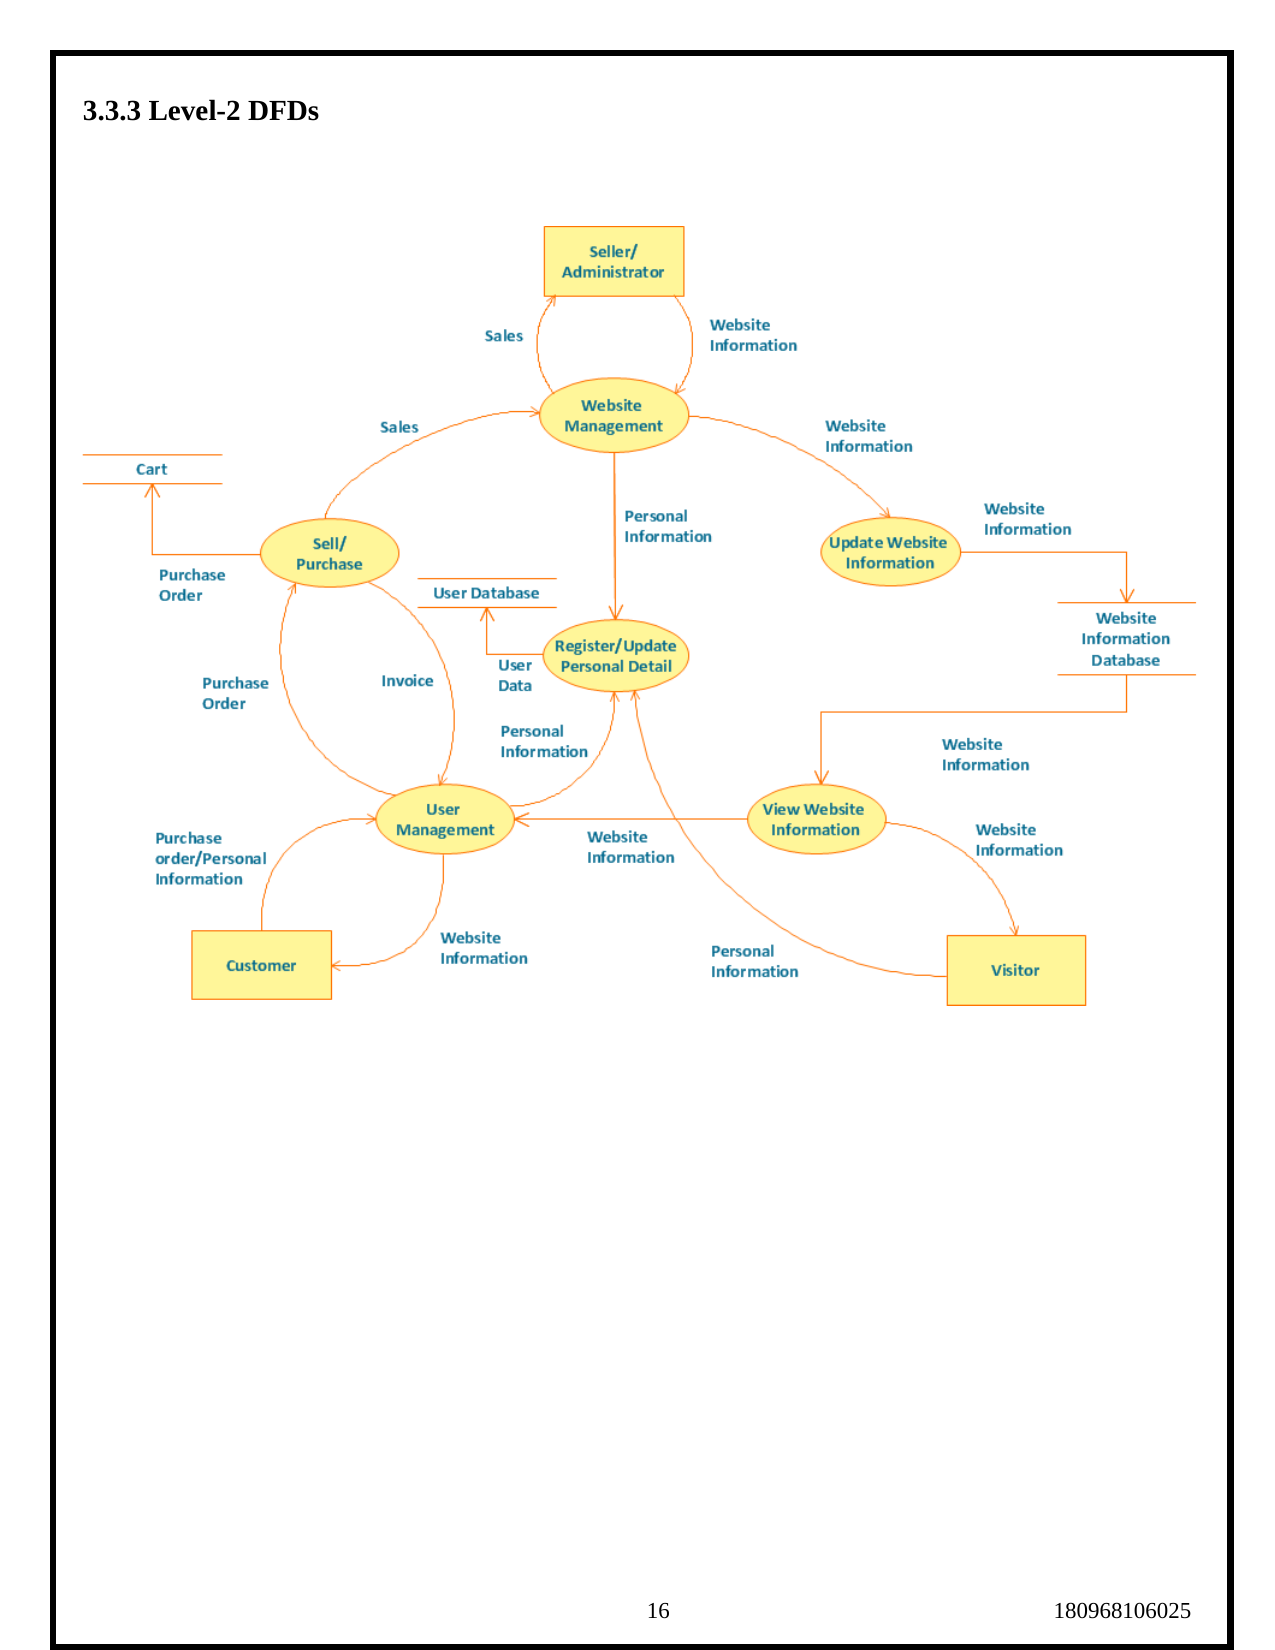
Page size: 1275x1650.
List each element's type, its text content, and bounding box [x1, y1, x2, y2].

picture [82, 226, 1197, 1006]
text 3.3.3 Level-2 DFDs [83, 93, 1205, 126]
